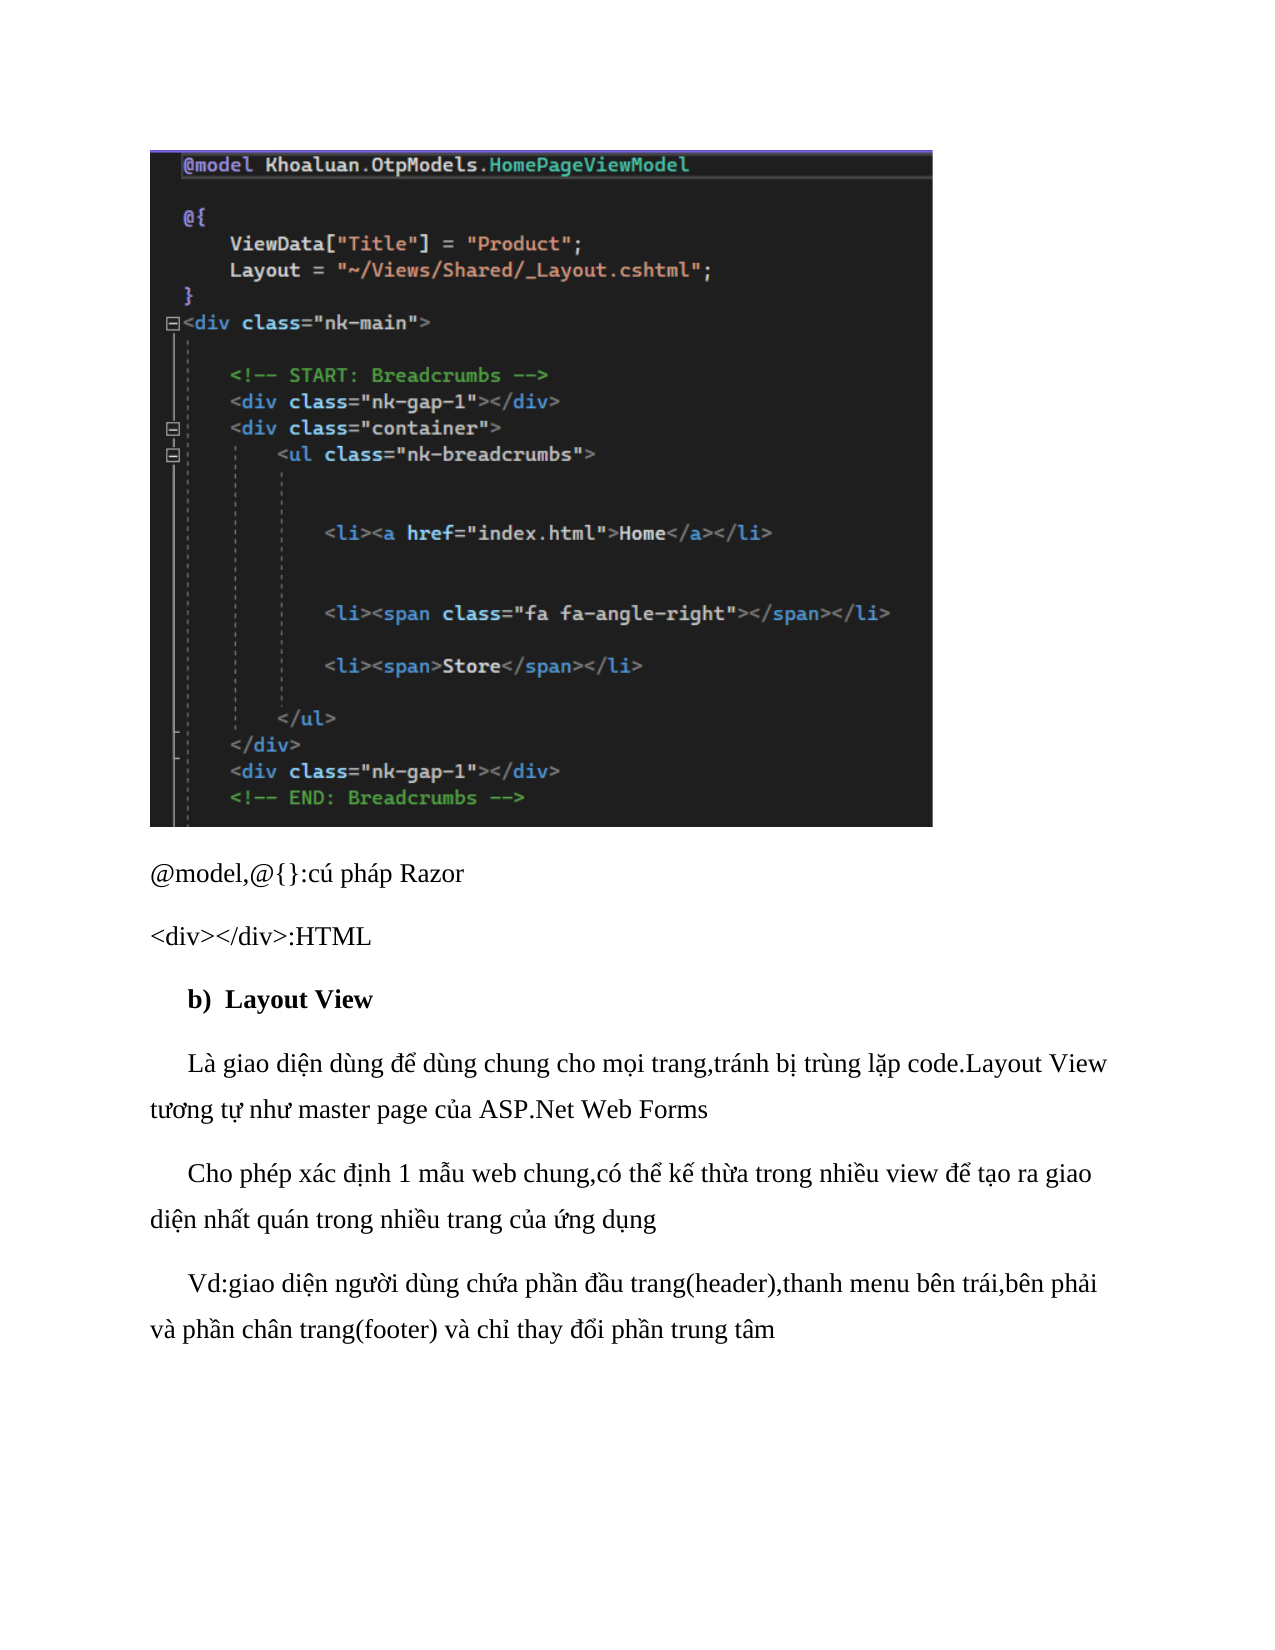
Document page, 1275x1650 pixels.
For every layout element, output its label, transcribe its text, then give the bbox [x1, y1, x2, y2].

list Layout View [187, 983, 1125, 1015]
text @model,@{}:cú pháp Razor [150, 857, 1125, 888]
text Vd:giao diện người dùng chứa phần đầu trang(header),thanh menu bên trái,bên phải và phần chân trang(footer) và chỉ thay đổi phần trung tâm [150, 1267, 1125, 1345]
picture [150, 150, 933, 827]
text Cho phép xác định 1 mẫu web chung,có thể kế thừa trong nhiều view để tạo ra giao diện nhất quán trong nhiều trang của ứng dụng [150, 1157, 1125, 1235]
text Là giao diện dùng để dùng chung cho mọi trang,tránh bị trùng lặp code.Layout View tương tự như master page của ASP.Net Web Forms [150, 1047, 1125, 1125]
text <div></div>:HTML [150, 920, 1125, 951]
